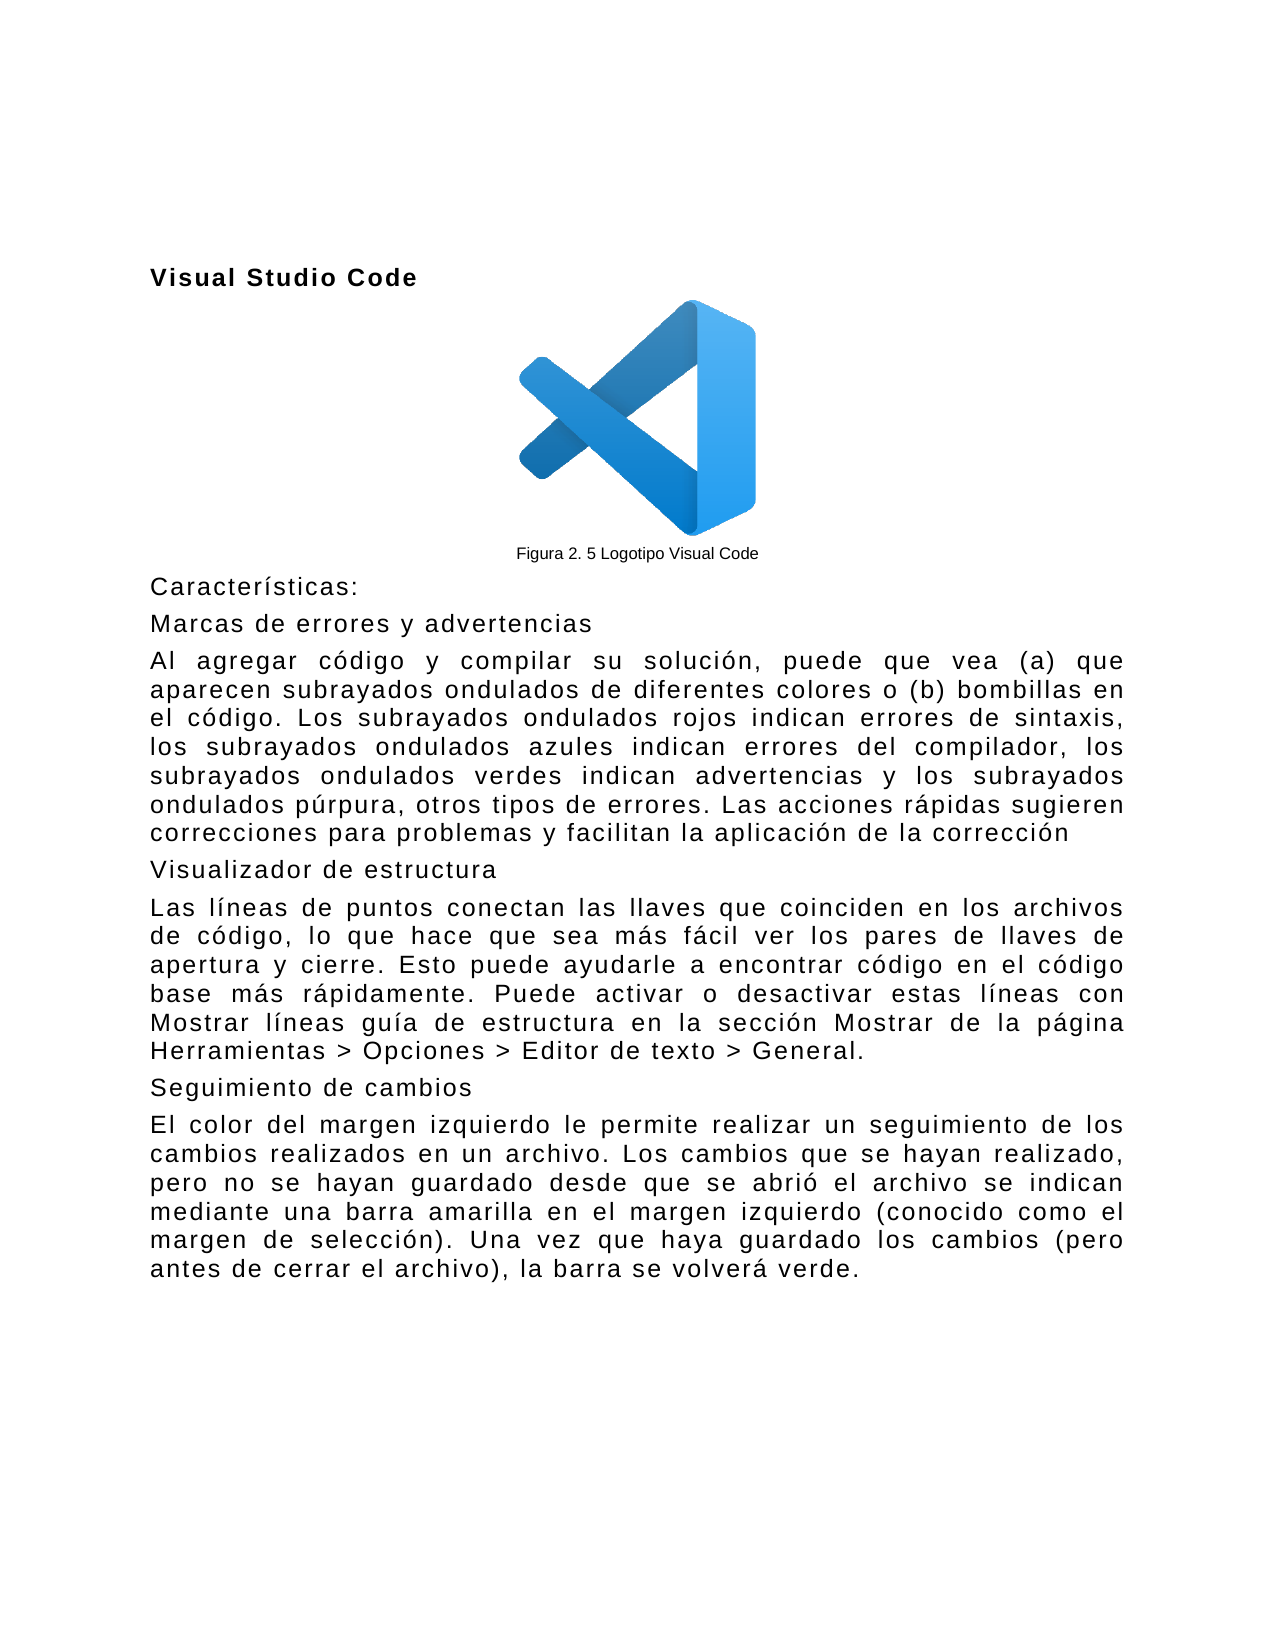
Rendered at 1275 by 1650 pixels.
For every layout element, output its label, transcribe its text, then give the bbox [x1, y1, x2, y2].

text Las líneas de puntos conectan las llaves que coinciden en los archivos de código, lo que hace que sea más fácil ver los pares de llaves de apertura y cierre. Esto puede ayudarle a encontrar código en el código base más rápidamente. Puede activar o desactivar estas líneas con Mostrar líneas guía de estructura en la sección Mostrar de la página Herramientas > Opciones > Editor de texto > General. [150, 892, 1125, 1065]
text Al agregar código y compilar su solución, puede que vea (a) que aparecen subrayados ondulados de diferentes colores o (b) bombillas en el código. Los subrayados ondulados rojos indican errores de sintaxis, los subrayados ondulados azules indican errores del compilador, los subrayados ondulados verdes indican advertencias y los subrayados ondulados púrpura, otros tipos de errores. Las acciones rápidas sugieren correcciones para problemas y facilitan la aplicación de la corrección [150, 646, 1125, 847]
text El color del margen izquierdo le permite realizar un seguimiento de los cambios realizados en un archivo. Los cambios que se hayan realizado, pero no se hayan guardado desde que se abrió el archivo se indican mediante una barra amarilla en el margen izquierdo (conocido como el margen de selección). Una vez que haya guardado los cambios (pero antes de cerrar el archivo), la barra se volverá verde. [150, 1110, 1125, 1283]
text Seguimiento de cambios [150, 1073, 1125, 1102]
text Visualizador de estructura [150, 855, 1125, 884]
text Visual Studio Code [150, 262, 1125, 291]
text Características: [150, 572, 1125, 600]
text Figura 2. 5 Logotipo Visual Code [150, 544, 1125, 563]
text Marcas de errores y advertencias [150, 609, 1125, 637]
picture [519, 299, 756, 536]
